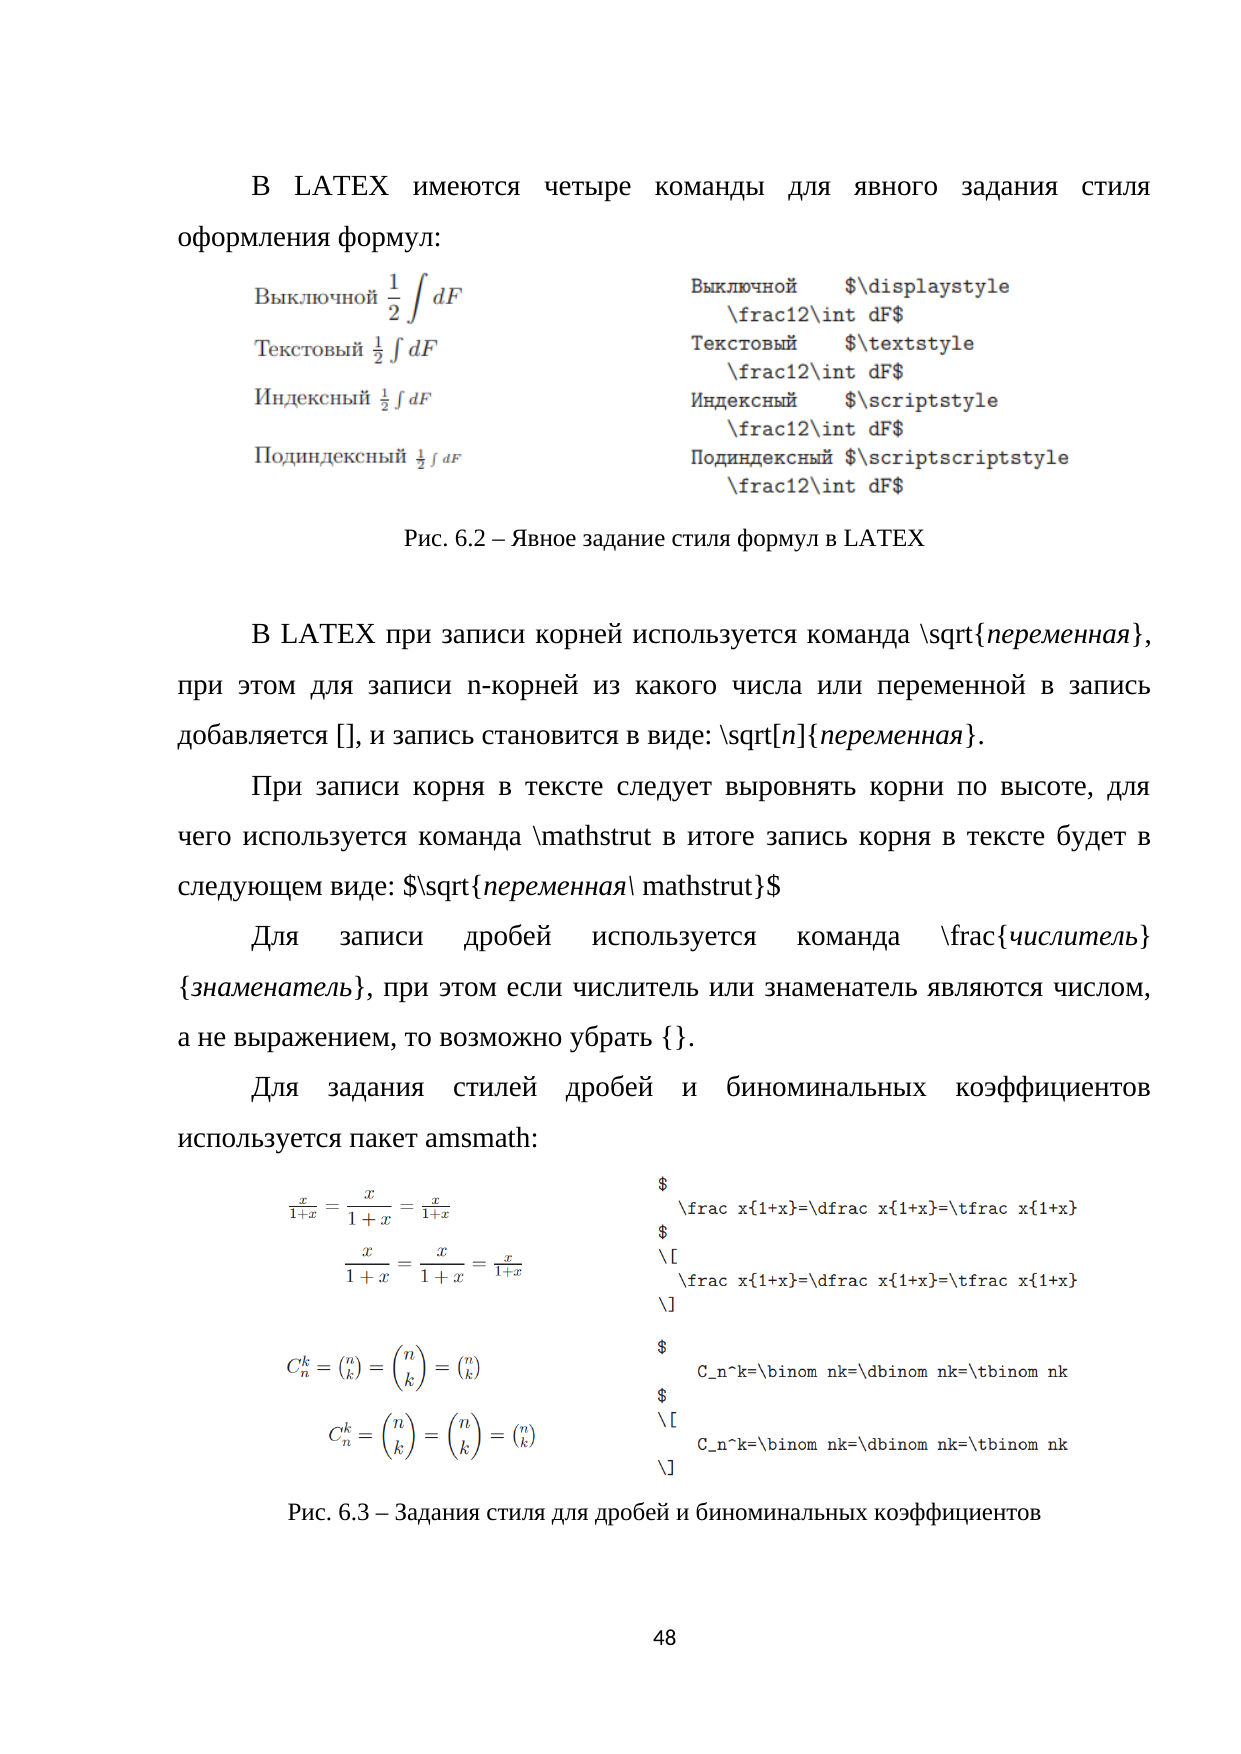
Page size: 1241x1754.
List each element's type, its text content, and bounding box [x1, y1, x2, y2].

text Для задания стилей дробей и биноминальных коэффициентов используется пакет amsmath: [177, 1069, 1152, 1153]
text В LATEX при записи корней используется команда \sqrt{переменная}, при этом для записи n-корней из какого числа или переменной в запись добавляется [], и запись становится в виде: \sqrt[n]{переменная}. [177, 617, 1152, 751]
text В LATEX имеются четыре команды для явного задания стиля оформления формул: [177, 168, 1152, 252]
picture [241, 269, 1088, 510]
text Для записи дробей используется команда \frac{числитель}{знаменатель}, при этом если числитель или знаменатель являются числом, а не выражением, то возможно убрать {}. [177, 918, 1152, 1053]
picture [246, 1170, 1083, 1322]
picture [245, 1335, 1083, 1484]
text При записи корня в тексте следует выровнять корни по высоте, для чего используется команда \mathstrut в итоге запись корня в тексте будет в следующем виде: $\sqrt{переменная\ mathstrut}$ [177, 768, 1152, 902]
text Рис. 6.3 – Задания стиля для дробей и биноминальных коэффициентов [177, 1497, 1152, 1526]
text Рис. 6.2 – Явное задание стиля формул в LATEX [177, 523, 1152, 552]
